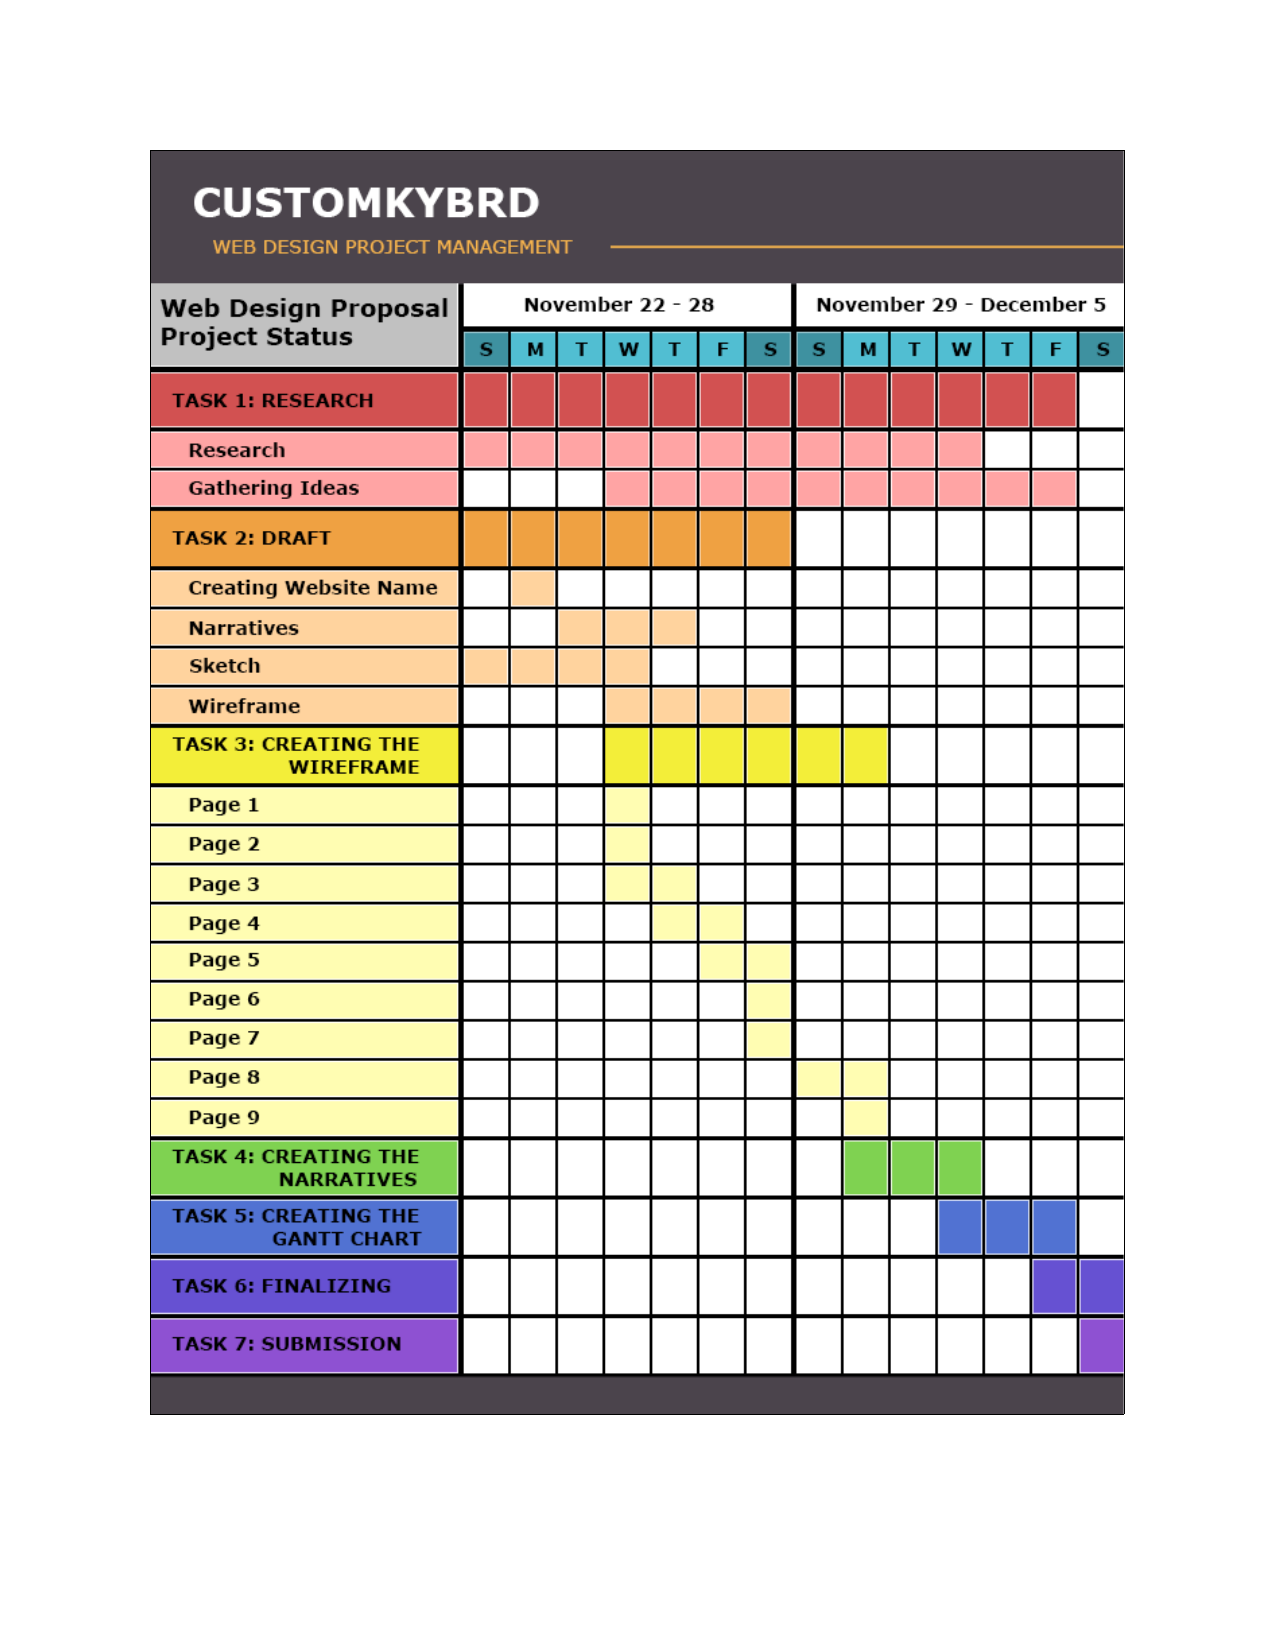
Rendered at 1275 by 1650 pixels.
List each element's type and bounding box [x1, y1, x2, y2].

picture [151, 151, 1124, 1414]
